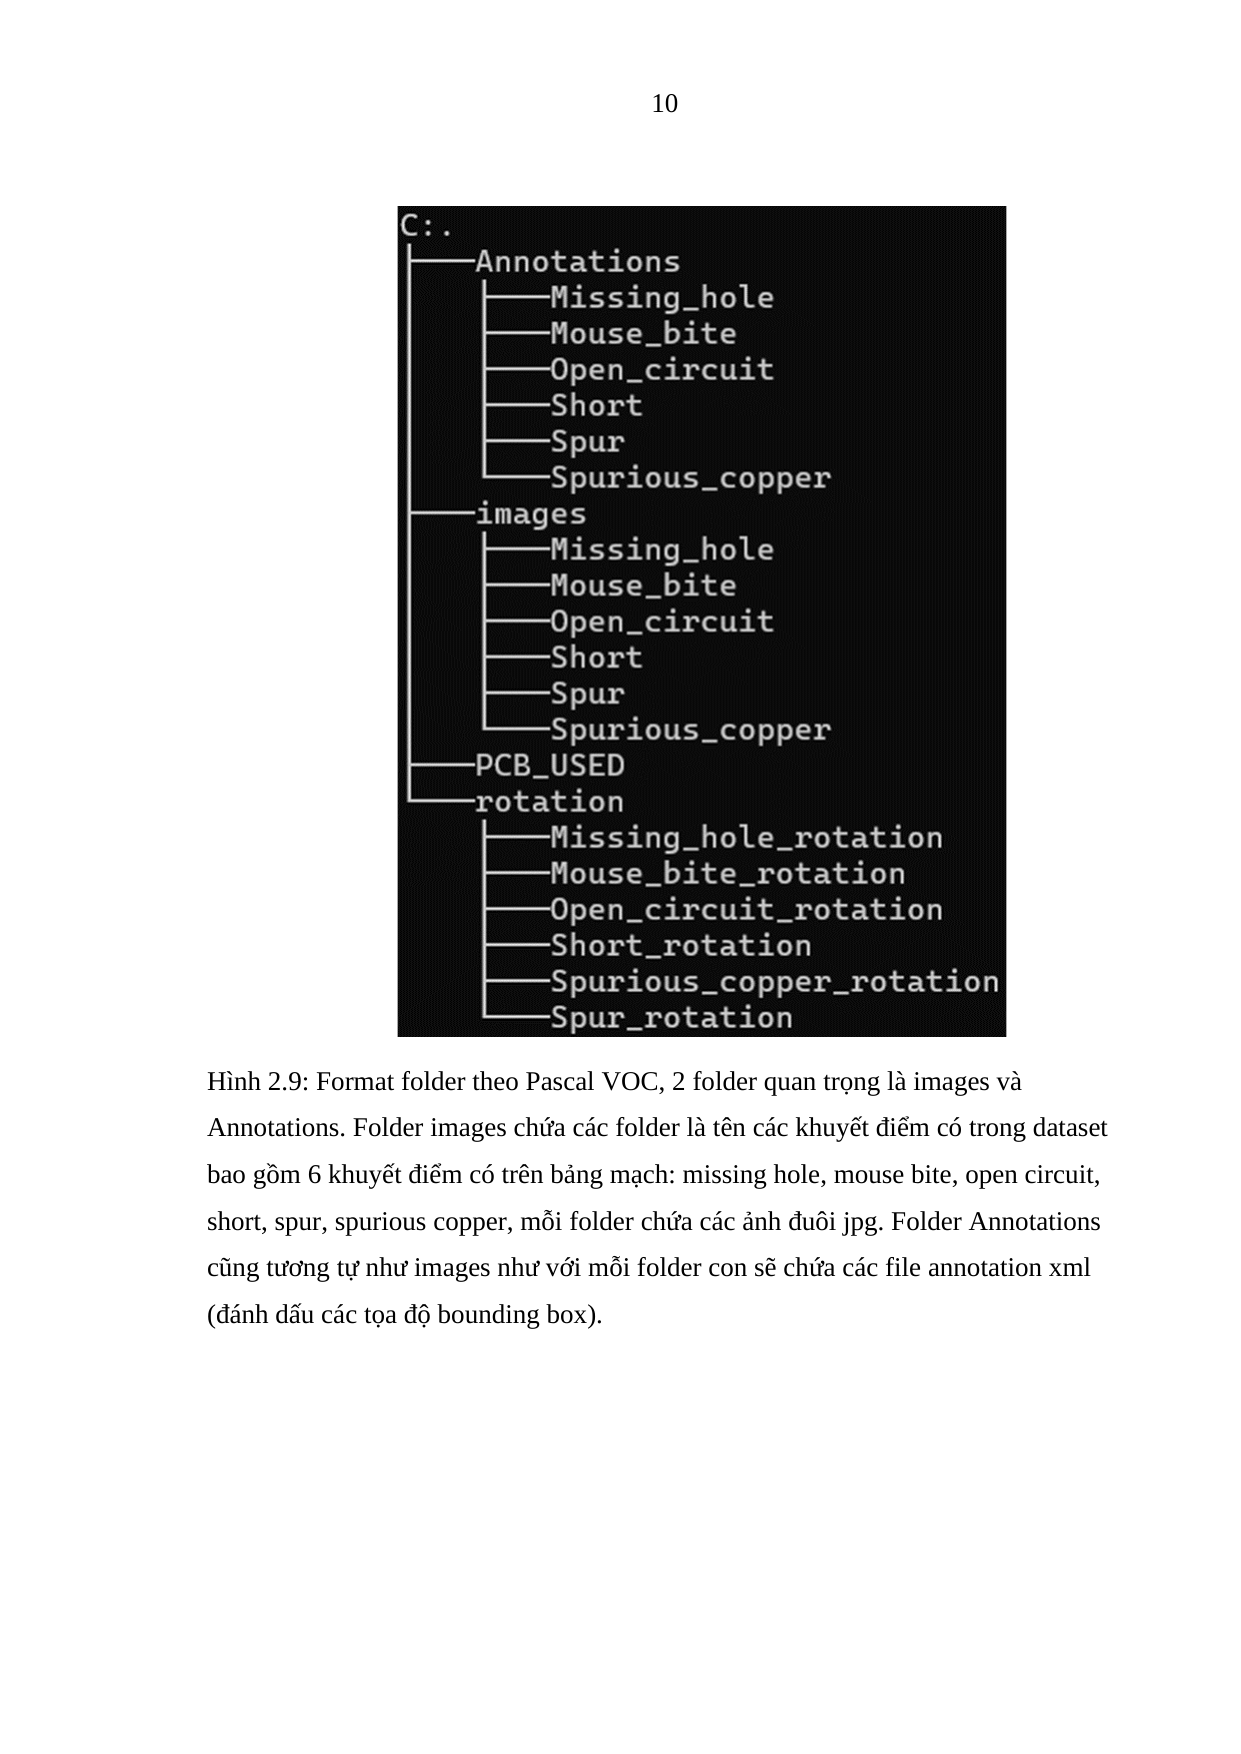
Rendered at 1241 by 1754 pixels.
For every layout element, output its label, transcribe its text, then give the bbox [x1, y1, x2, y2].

picture [397, 206, 1007, 1037]
